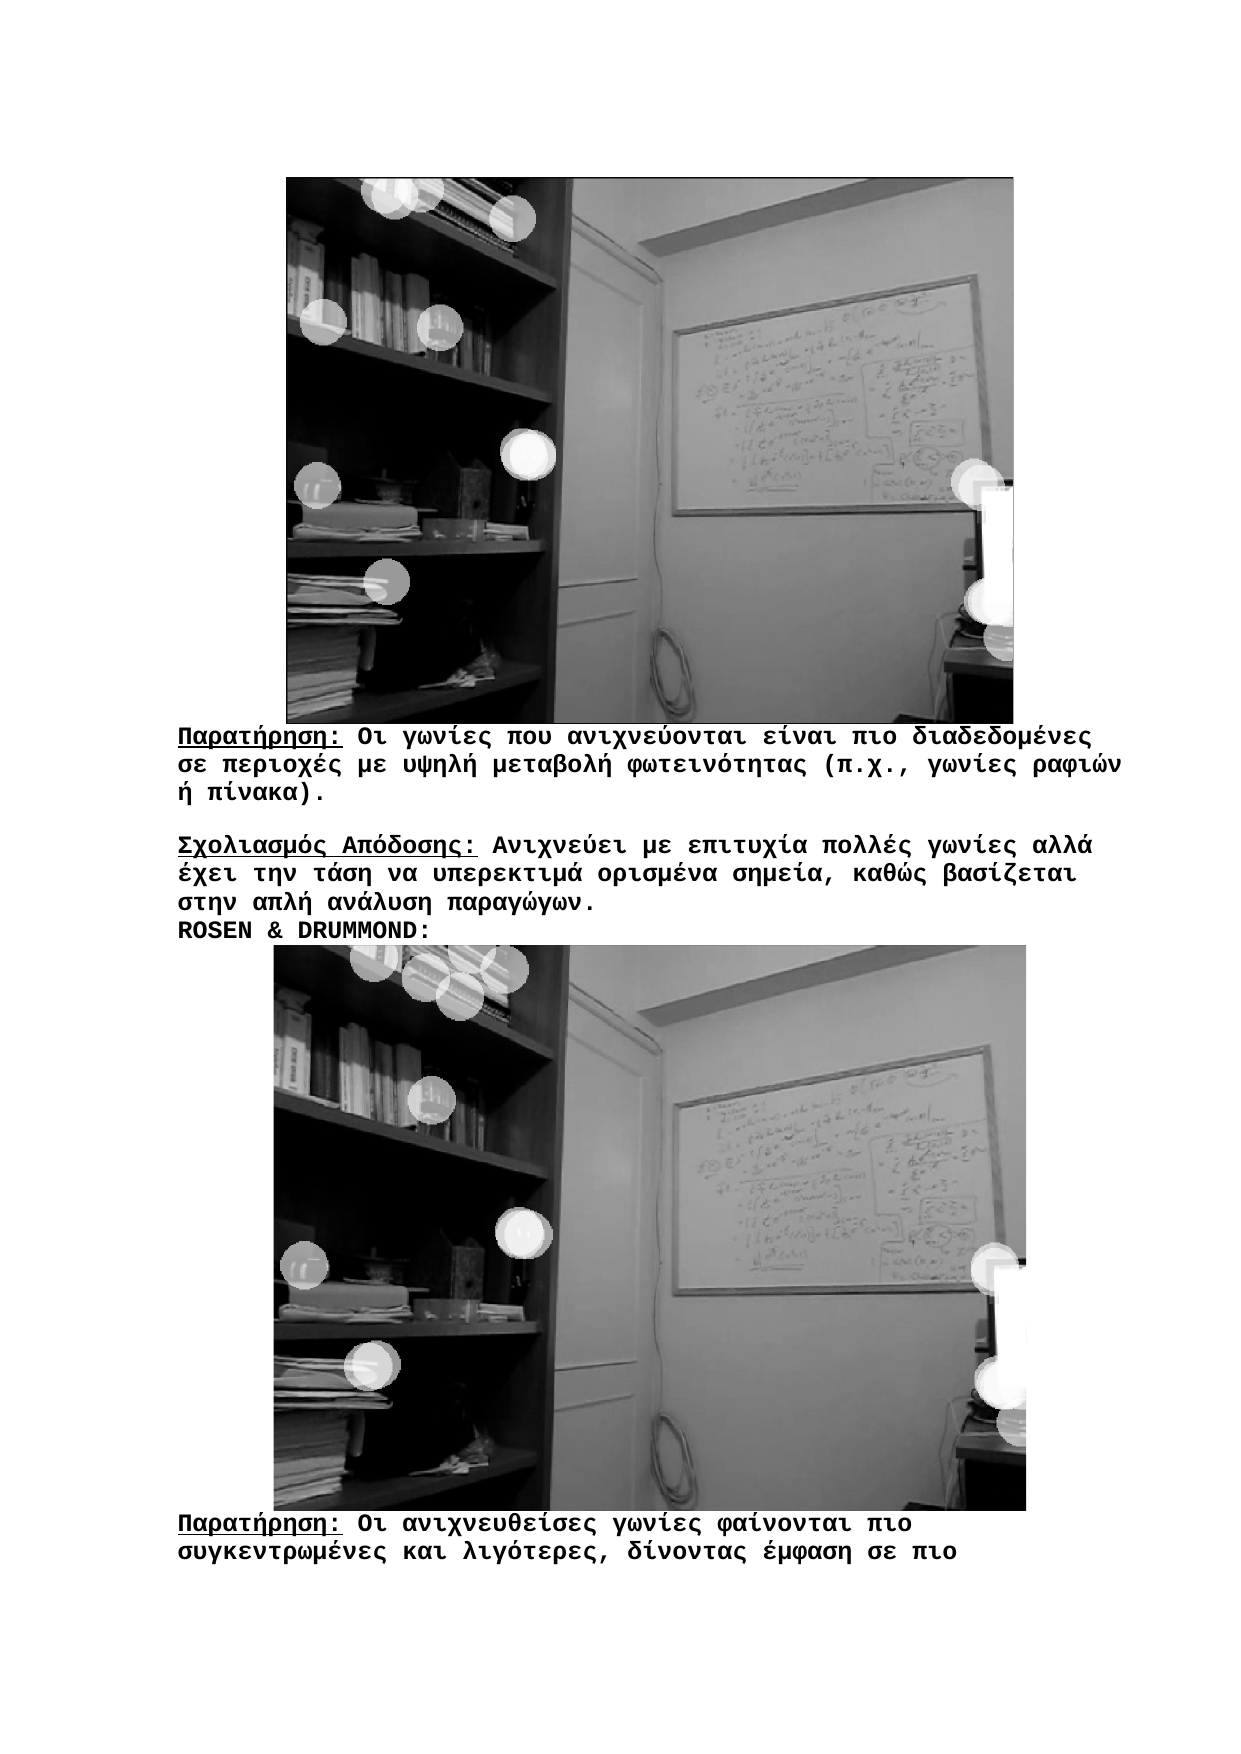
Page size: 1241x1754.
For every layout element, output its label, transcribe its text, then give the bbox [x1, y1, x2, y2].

text Παρατήρηση: Οι γωνίες που ανιχνεύονται είναι πιο διαδεδομένες σε περιοχές με υψηλή μεταβολή φωτεινότητας (π.χ., γωνίες ραφιών ή πίνακα). [177, 723, 1122, 832]
picture [273, 945, 1027, 1511]
picture [286, 177, 1014, 724]
text Σχολιασμός Απόδοσης: Ανιχνεύει με επιτυχία πολλές γωνίες αλλά έχει την τάση να υπερεκτιμά ορισμένα σημεία, καθώς βασίζεται στην απλή ανάλυση παραγώγων. [177, 832, 1122, 917]
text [177, 1510, 1122, 1567]
text ROSEN & DRUMMOND: [177, 917, 1122, 946]
